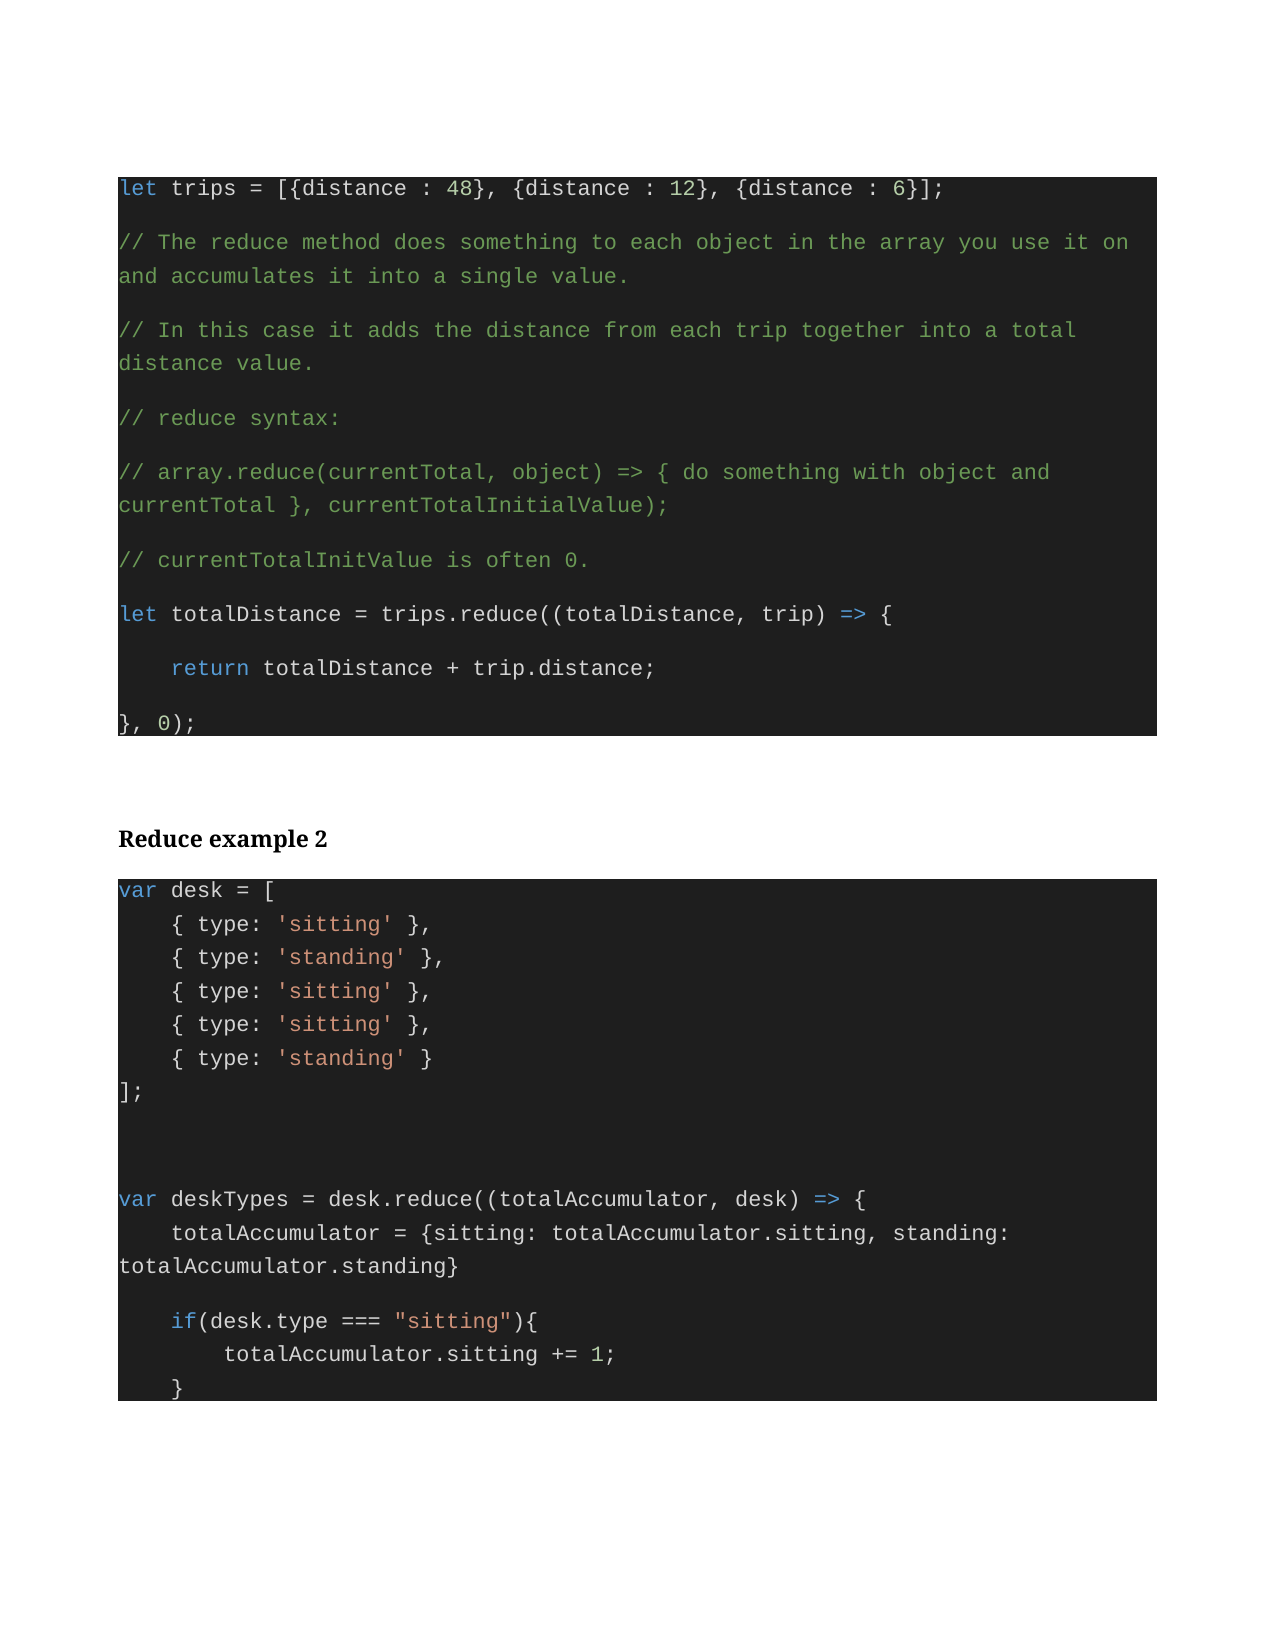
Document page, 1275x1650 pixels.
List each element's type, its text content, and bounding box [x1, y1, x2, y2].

text Reduce example 2 [118, 823, 1157, 854]
text // reduce syntax: [118, 407, 1157, 432]
text // The reduce method does something to each object in the array you use it on and accumulates it into a single value. [118, 231, 1157, 290]
text return totalDistance + trip.distance; [118, 657, 1157, 682]
text }, 0); [118, 712, 1157, 736]
text let trips = [{distance : 48}, {distance : 12}, {distance : 6}]; [118, 177, 1157, 202]
text let totalDistance = trips.reduce((totalDistance, trip) => { [118, 603, 1157, 628]
text var desk = [ { type: 'sitting' }, { type: 'standing' }, { type: 'sitting' }, { type: 'sitting' }, { type: 'standing' } ]; [118, 879, 1157, 1105]
text var deskTypes = desk.reduce((totalAccumulator, desk) => { totalAccumulator = {sitting: totalAccumulator.sitting, standing: totalAccumulator.standing} [118, 1189, 1157, 1280]
text if(desk.type === "sitting"){ totalAccumulator.sitting += 1; } [118, 1310, 1157, 1401]
text // array.reduce(currentTotal, object) => { do something with object and currentTotal }, currentTotalInitialValue); [118, 461, 1157, 519]
text // In this case it adds the distance from each trip together into a total distance value. [118, 319, 1157, 377]
text // currentTotalInitValue is often 0. [118, 549, 1157, 574]
